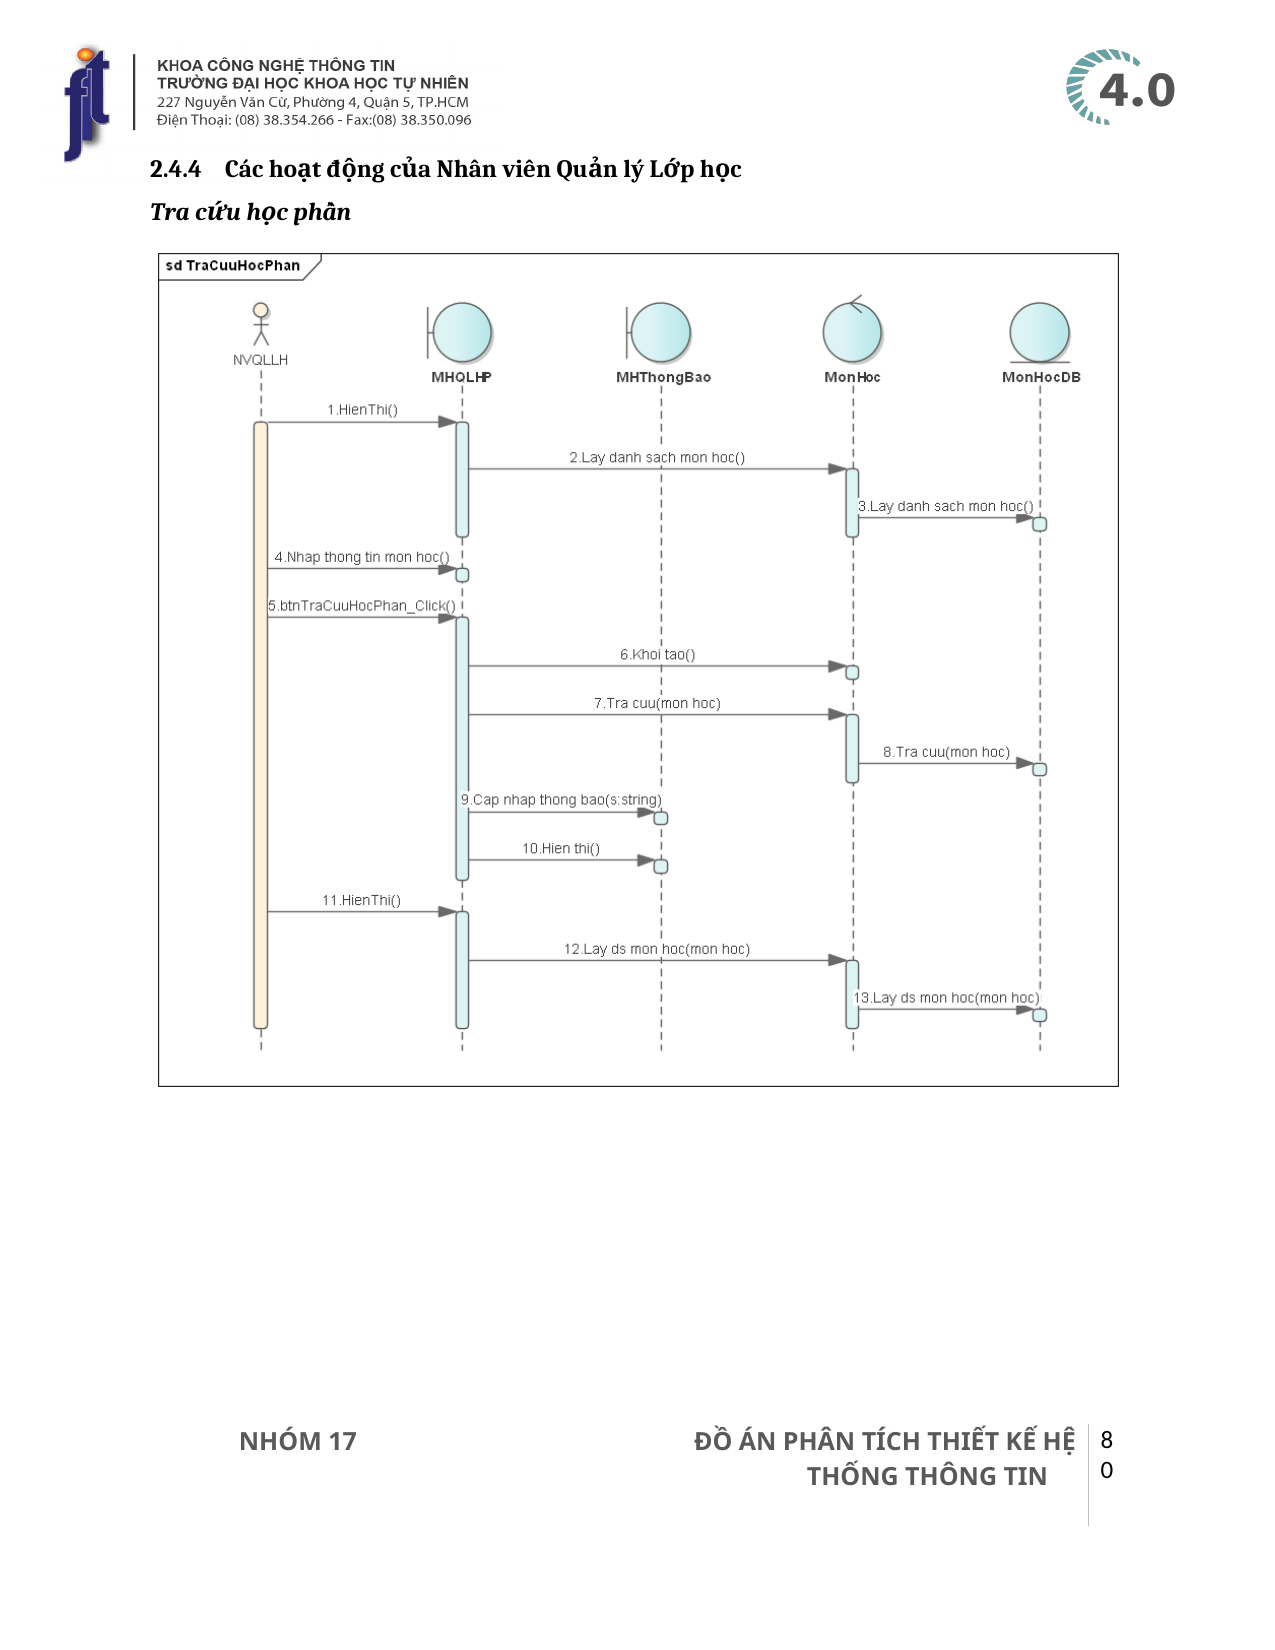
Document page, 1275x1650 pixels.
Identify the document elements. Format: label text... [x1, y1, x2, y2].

picture [1059, 42, 1182, 128]
picture [41, 38, 504, 184]
subtitle Tra cứu học phần [150, 198, 1125, 227]
subtitle Các hoạt động của Nhân viên Quản lý Lớp học [150, 155, 1125, 184]
picture [150, 245, 1125, 1094]
